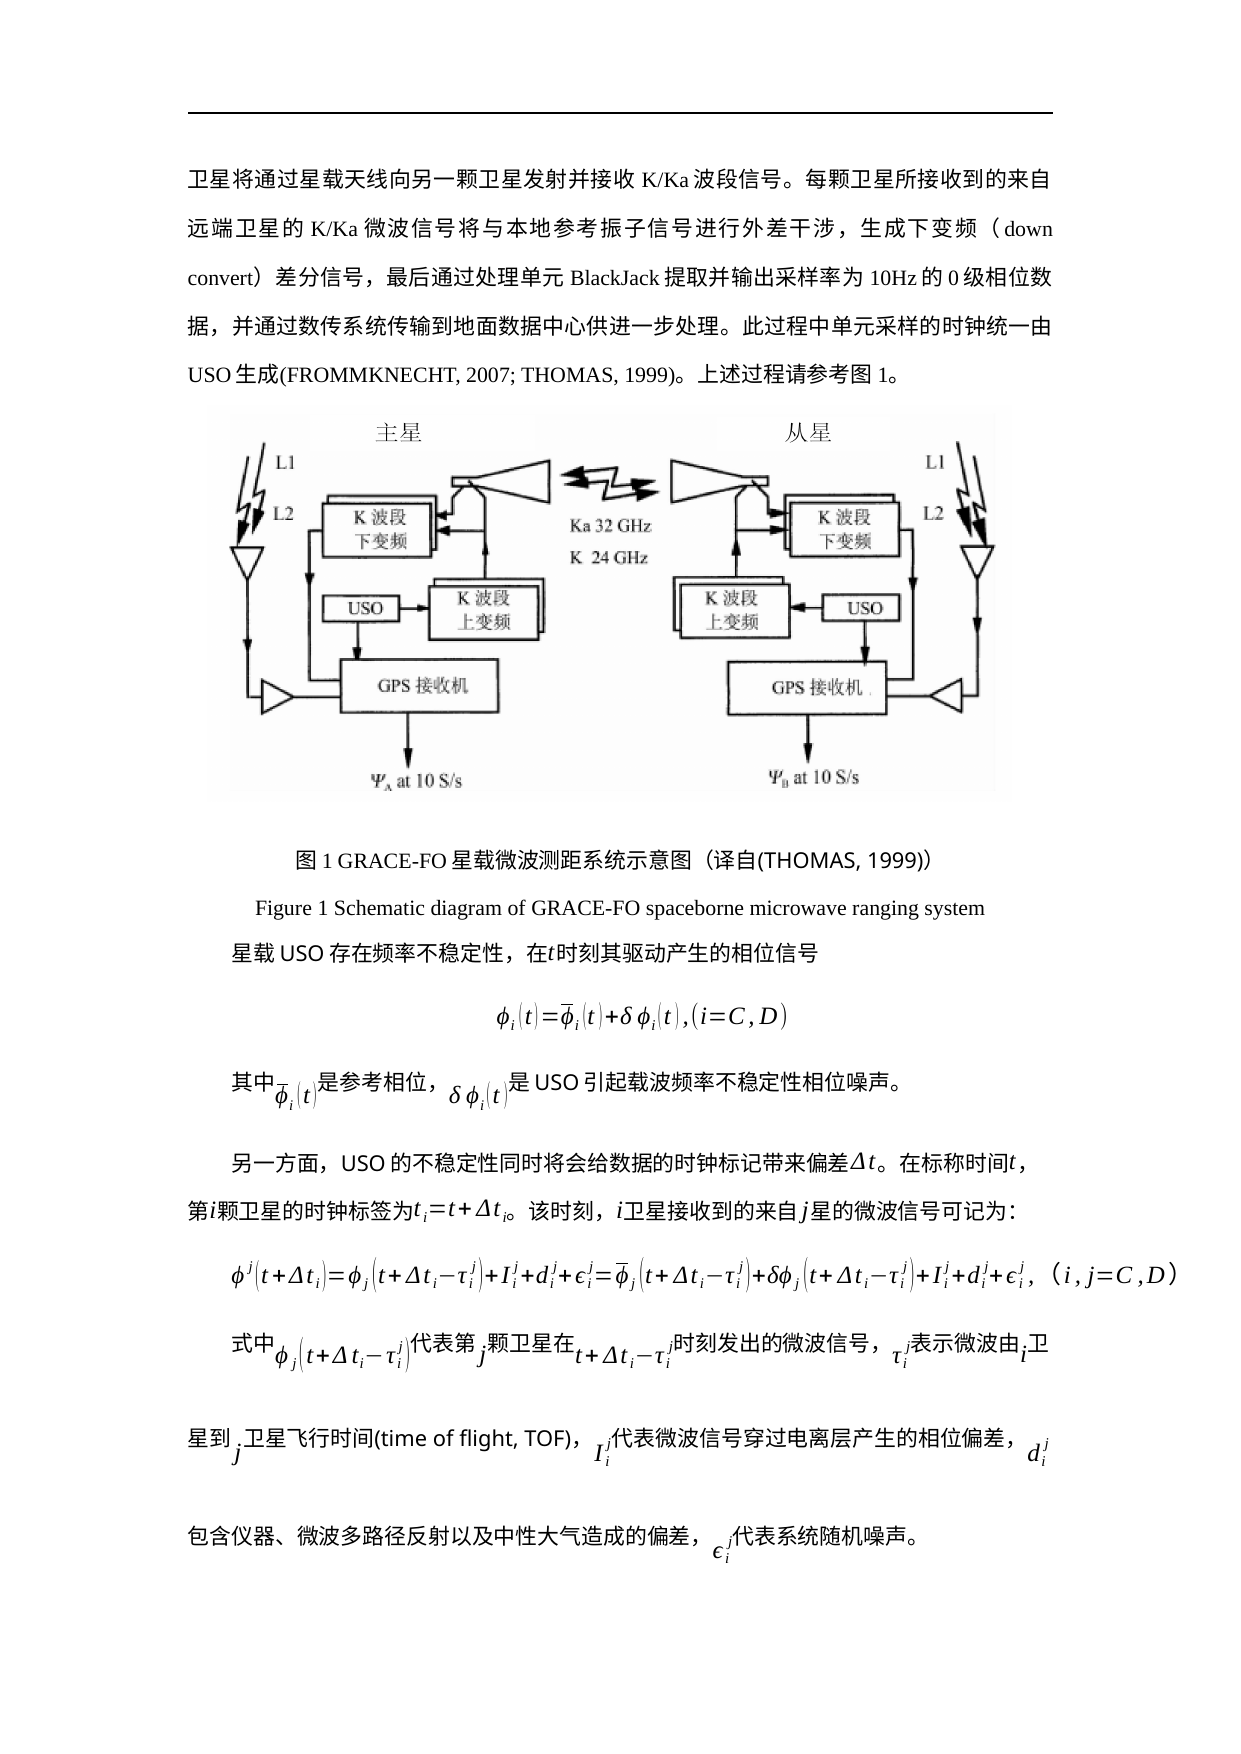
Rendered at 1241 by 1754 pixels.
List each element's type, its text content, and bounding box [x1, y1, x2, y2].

text 星载USO存在频率不稳定性，在时刻其驱动产生的相位信号 [187, 936, 1053, 969]
text 式中代表第颗卫星在时刻发出的微波信号，表示微波由卫星到卫星飞行时间(time of flight, TOF)，代表微波信号穿过电离层产生的相位偏差，包含仪器、微波多路径反射以及中性大气造成的偏差，代表系统随机噪声。 [187, 1322, 1053, 1582]
text 图 1 GRACE-FO星载微波测距系统示意图（译自(THOMAS, 1999)） [187, 843, 1053, 875]
text 另一方面，USO的不稳定性同时将会给数据的时钟标记带来偏差。在标称时间，第颗卫星的时钟标签为。该时刻，卫星接收到的来自星的微波信号可记为： [187, 1145, 1053, 1226]
text 其中是参考相位，是USO引起载波频率不稳定性相位噪声。 [187, 1064, 1053, 1129]
text Figure 1 Schematic diagram of GRACE-FO spaceborne microwave ranging system [187, 891, 1053, 923]
picture [206, 405, 1012, 802]
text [187, 162, 1053, 389]
